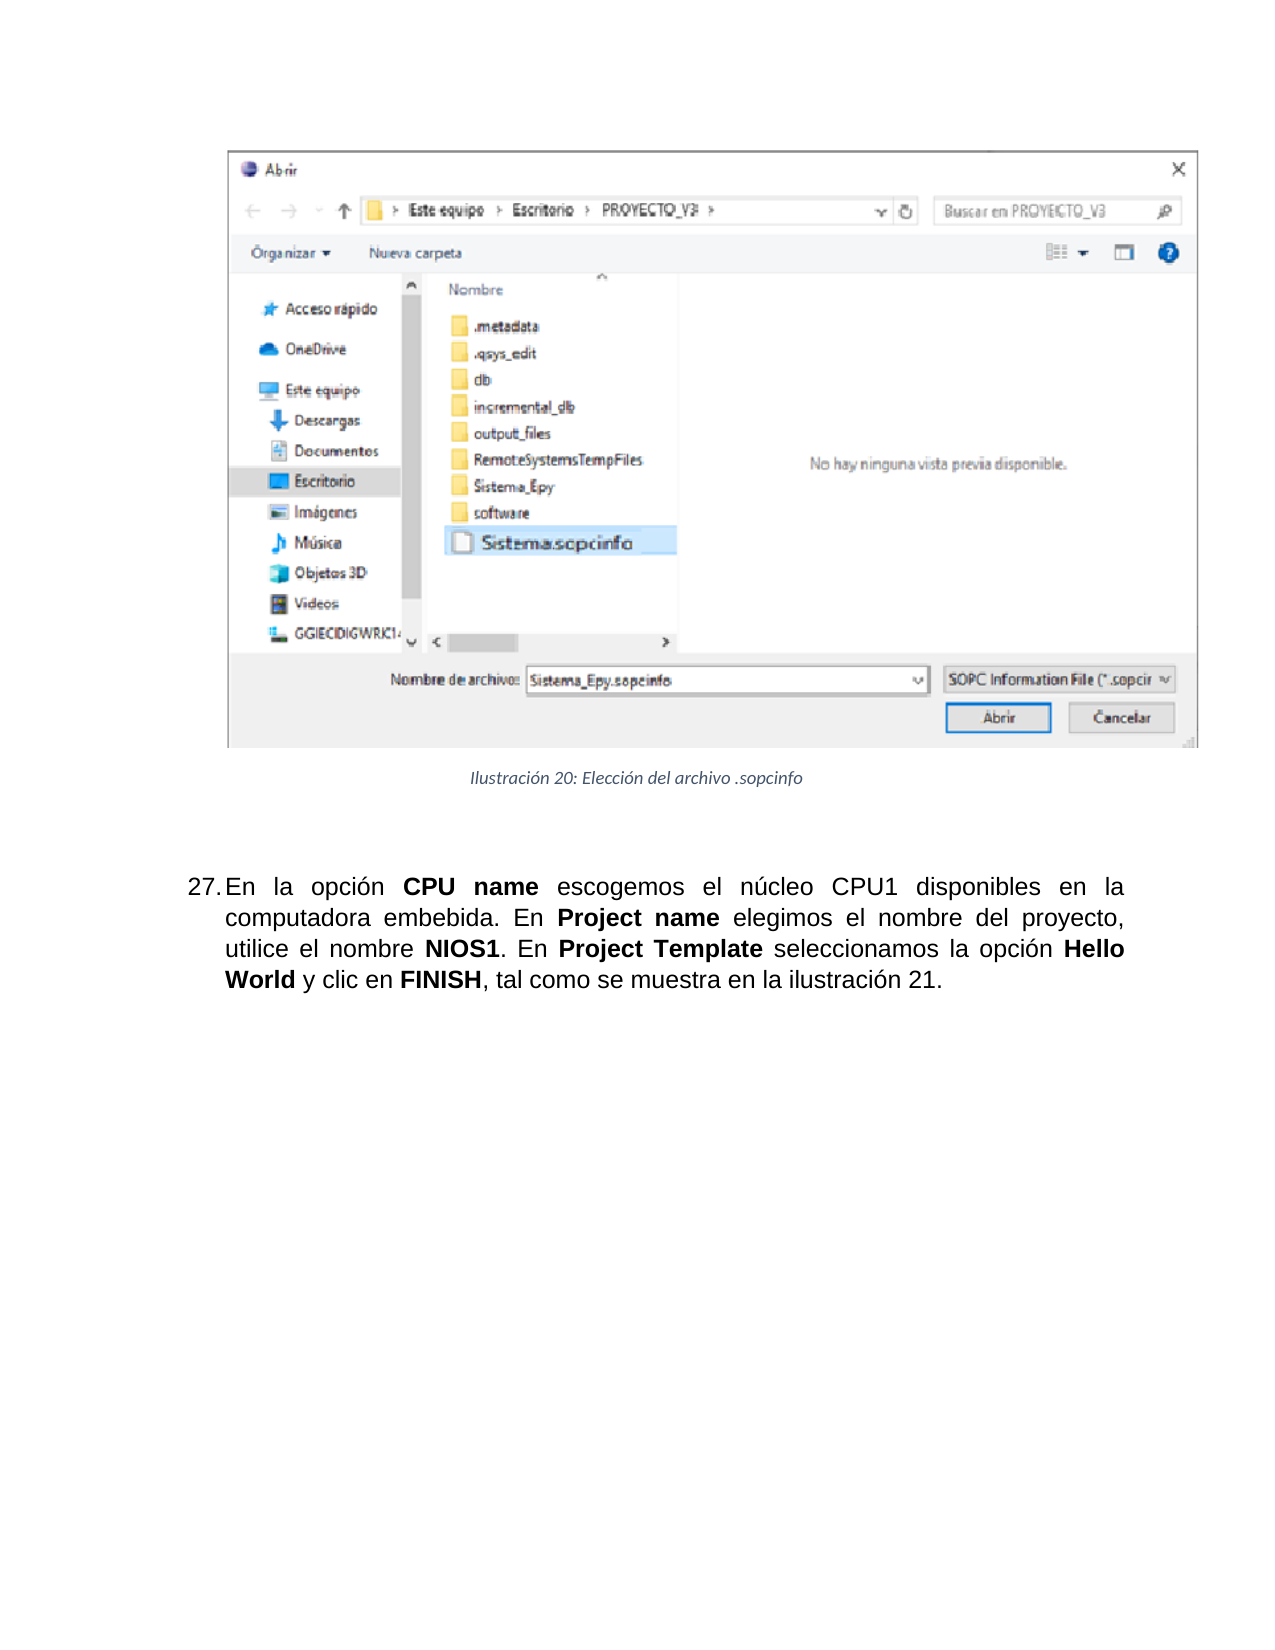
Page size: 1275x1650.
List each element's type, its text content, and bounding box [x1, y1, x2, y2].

list En la opción CPU name escogemos el núcleo CPU1 disponibles en la computadora embebida. En Project name elegimos el nombre del proyecto, utilice el nombre NIOS1. En Project Template seleccionamos la opción Hello World y clic en FINISH, tal como se muestra en la ilustración 21. [187, 872, 1125, 994]
text Ilustración 20: Elección del archivo .sopcinfo [150, 766, 1125, 789]
picture [225, 150, 1200, 748]
